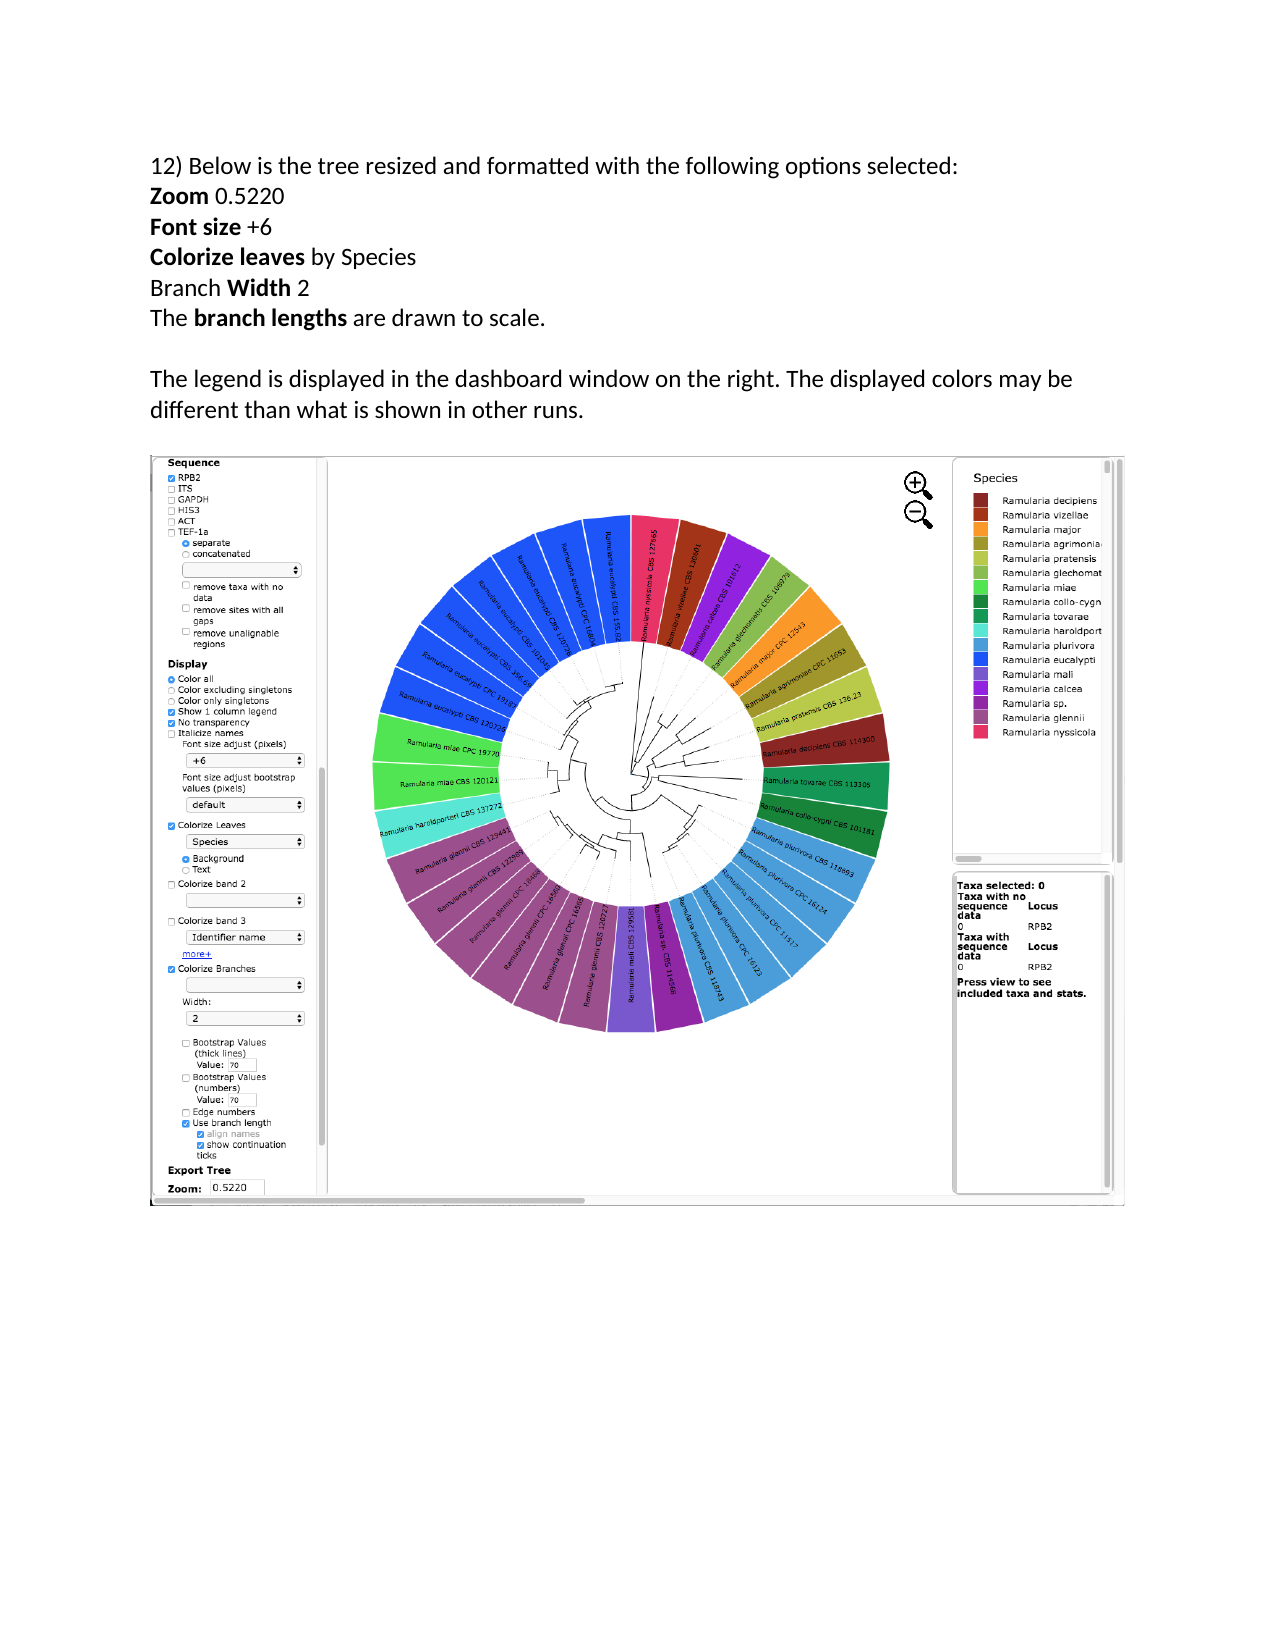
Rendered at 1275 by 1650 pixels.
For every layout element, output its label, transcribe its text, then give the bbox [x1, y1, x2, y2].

text Zoom 0.5220 [150, 181, 1125, 211]
text Branch Width 2 [150, 272, 1125, 303]
picture [150, 455, 1125, 1206]
text Font size +6 [150, 211, 1125, 242]
text 12) Below is the tree resized and formatted with the following options selected: [150, 150, 1125, 181]
text The legend is displayed in the dashboard window on the right. The displayed colors may be different than what is shown in other runs. [150, 364, 1125, 425]
text The branch lengths are drawn to scale. [150, 303, 1125, 333]
text Colorize leaves by Species [150, 242, 1125, 272]
